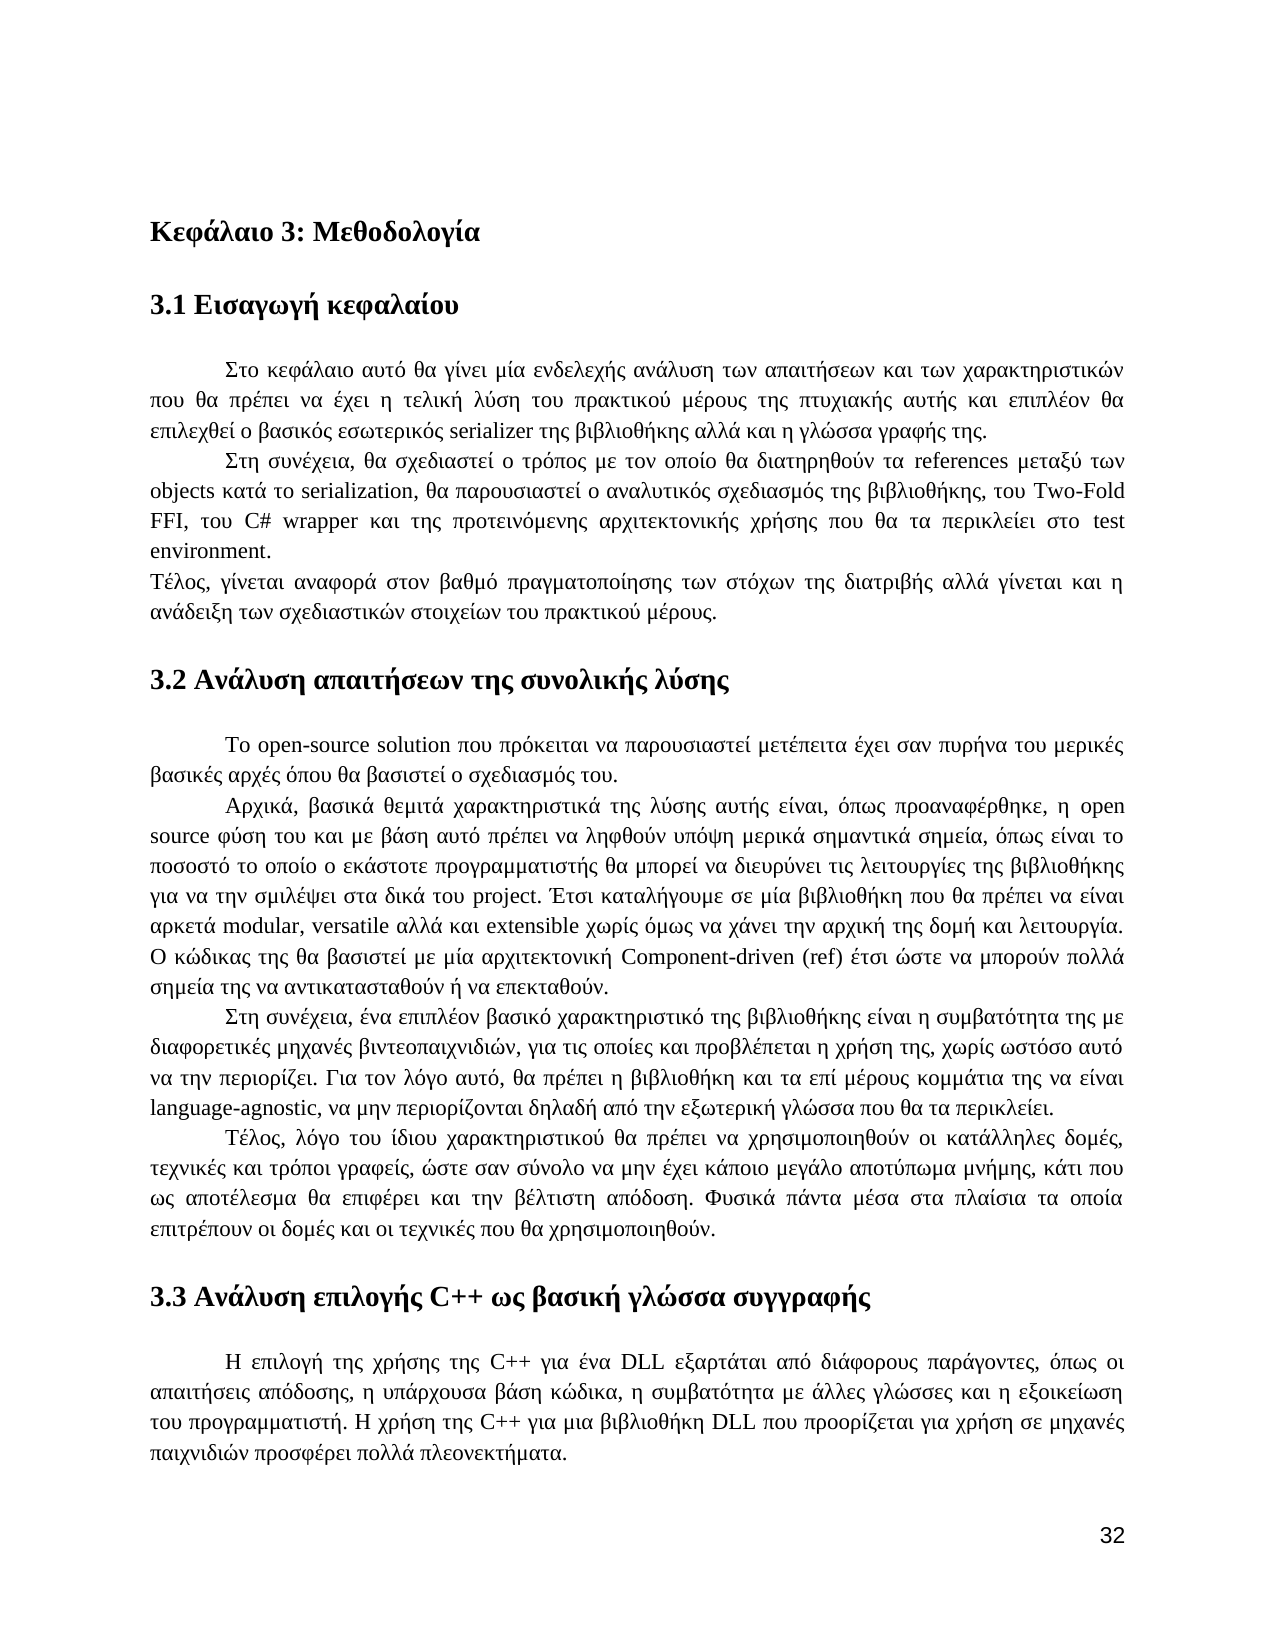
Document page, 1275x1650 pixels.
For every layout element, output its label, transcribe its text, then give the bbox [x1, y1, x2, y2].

text Στη συνέχεια, θα σχεδιαστεί ο τρόπος με τον οποίο θα διατηρηθούν τα references μεταξύ των objects κατά το serialization, θα παρουσιαστεί ο αναλυτικός σχεδιασμός της βιβλιοθήκης, του Two-Fold FFI, του C# wrapper και της προτεινόμενης αρχιτεκτονικής χρήσης που θα τα περικλείει στο test environment. [150, 447, 1125, 564]
text Το open-source solution που πρόκειται να παρουσιαστεί μετέπειτα έχει σαν πυρήνα του μερικές βασικές αρχές όπου θα βασιστεί ο σχεδιασμός του. [150, 731, 1125, 788]
text Η επιλογή της χρήσης της C++ για ένα DLL εξαρτάται από διάφορους παράγοντες, όπως οι απαιτήσεις απόδοσης, η υπάρχουσα βάση κώδικα, η συμβατότητα με άλλες γλώσσες και η εξοικείωση του προγραμματιστή. Η χρήση της C++ για μια βιβλιοθήκη DLL που προορίζεται για χρήση σε μηχανές παιχνιδιών προσφέρει πολλά πλεονεκτήματα. [150, 1348, 1125, 1465]
subtitle 3.2 Ανάλυση απαιτήσεων της συνολικής λύσης [150, 662, 1125, 696]
text Στο κεφάλαιο αυτό θα γίνει μία ενδελεχής ανάλυση των απαιτήσεων και των χαρακτηριστικών που θα πρέπει να έχει η τελική λύση του πρακτικού μέρους της πτυχιακής αυτής και επιπλέον θα επιλεχθεί ο βασικός εσωτερικός serializer της βιβλιοθήκης αλλά και η γλώσσα γραφής της. [150, 356, 1125, 443]
text Αρχικά, βασικά θεμιτά χαρακτηριστικά της λύσης αυτής είναι, όπως προαναφέρθηκε, η open source φύση του και με βάση αυτό πρέπει να ληφθούν υπόψη μερικά σημαντικά σημεία, όπως είναι το ποσοστό το οποίο ο εκάστοτε προγραμματιστής θα μπορεί να διευρύνει τις λειτουργίες της βιβλιοθήκης για να την σμιλέψει στα δικά του project. Έτσι καταλήγουμε σε μία βιβλιοθήκη που θα πρέπει να είναι αρκετά modular, versatile αλλά και extensible χωρίς όμως να χάνει την αρχική της δομή και λειτουργία. Ο κώδικας της θα βασιστεί με μία αρχιτεκτονική Component-driven (ref) έτσι ώστε να μπορούν πολλά σημεία της να αντικατασταθούν ή να επεκταθούν. [150, 792, 1125, 999]
text Στη συνέχεια, ένα επιπλέον βασικό χαρακτηριστικό της βιβλιοθήκης είναι η συμβατότητα της με διαφορετικές μηχανές βιντεοπαιχνιδιών, για τις οποίες και προβλέπεται η χρήση της, χωρίς ωστόσο αυτό να την περιορίζει. Για τον λόγο αυτό, θα πρέπει η βιβλιοθήκη και τα επί μέρους κομμάτια της να είναι language-agnostic, να μην περιορίζονται δηλαδή από την εξωτερική γλώσσα που θα τα περικλείει. [150, 1003, 1125, 1120]
text Τέλος, λόγο του ίδιου χαρακτηριστικού θα πρέπει να χρησιμοποιηθούν οι κατάλληλες δομές, τεχνικές και τρόποι γραφείς, ώστε σαν σύνολο να μην έχει κάποιο μεγάλο αποτύπωμα μνήμης, κάτι που ως αποτέλεσμα θα επιφέρει και την βέλτιστη απόδοση. Φυσικά πάντα μέσα στα πλαίσια τα οποία επιτρέπουν οι δομές και οι τεχνικές που θα χρησιμοποιηθούν. [150, 1124, 1125, 1241]
subtitle 3.3 Ανάλυση επιλογής C++ ως βασική γλώσσα συγγραφής [150, 1279, 1125, 1313]
subtitle Κεφάλαιο 3: Μεθοδολογία [150, 214, 1125, 248]
text Τέλος, γίνεται αναφορά στον βαθμό πραγματοποίησης των στόχων της διατριβής αλλά γίνεται και η ανάδειξη των σχεδιαστικών στοιχείων του πρακτικού μέρους. [150, 568, 1125, 624]
subtitle 3.1 Εισαγωγή κεφαλαίου [150, 287, 1125, 321]
